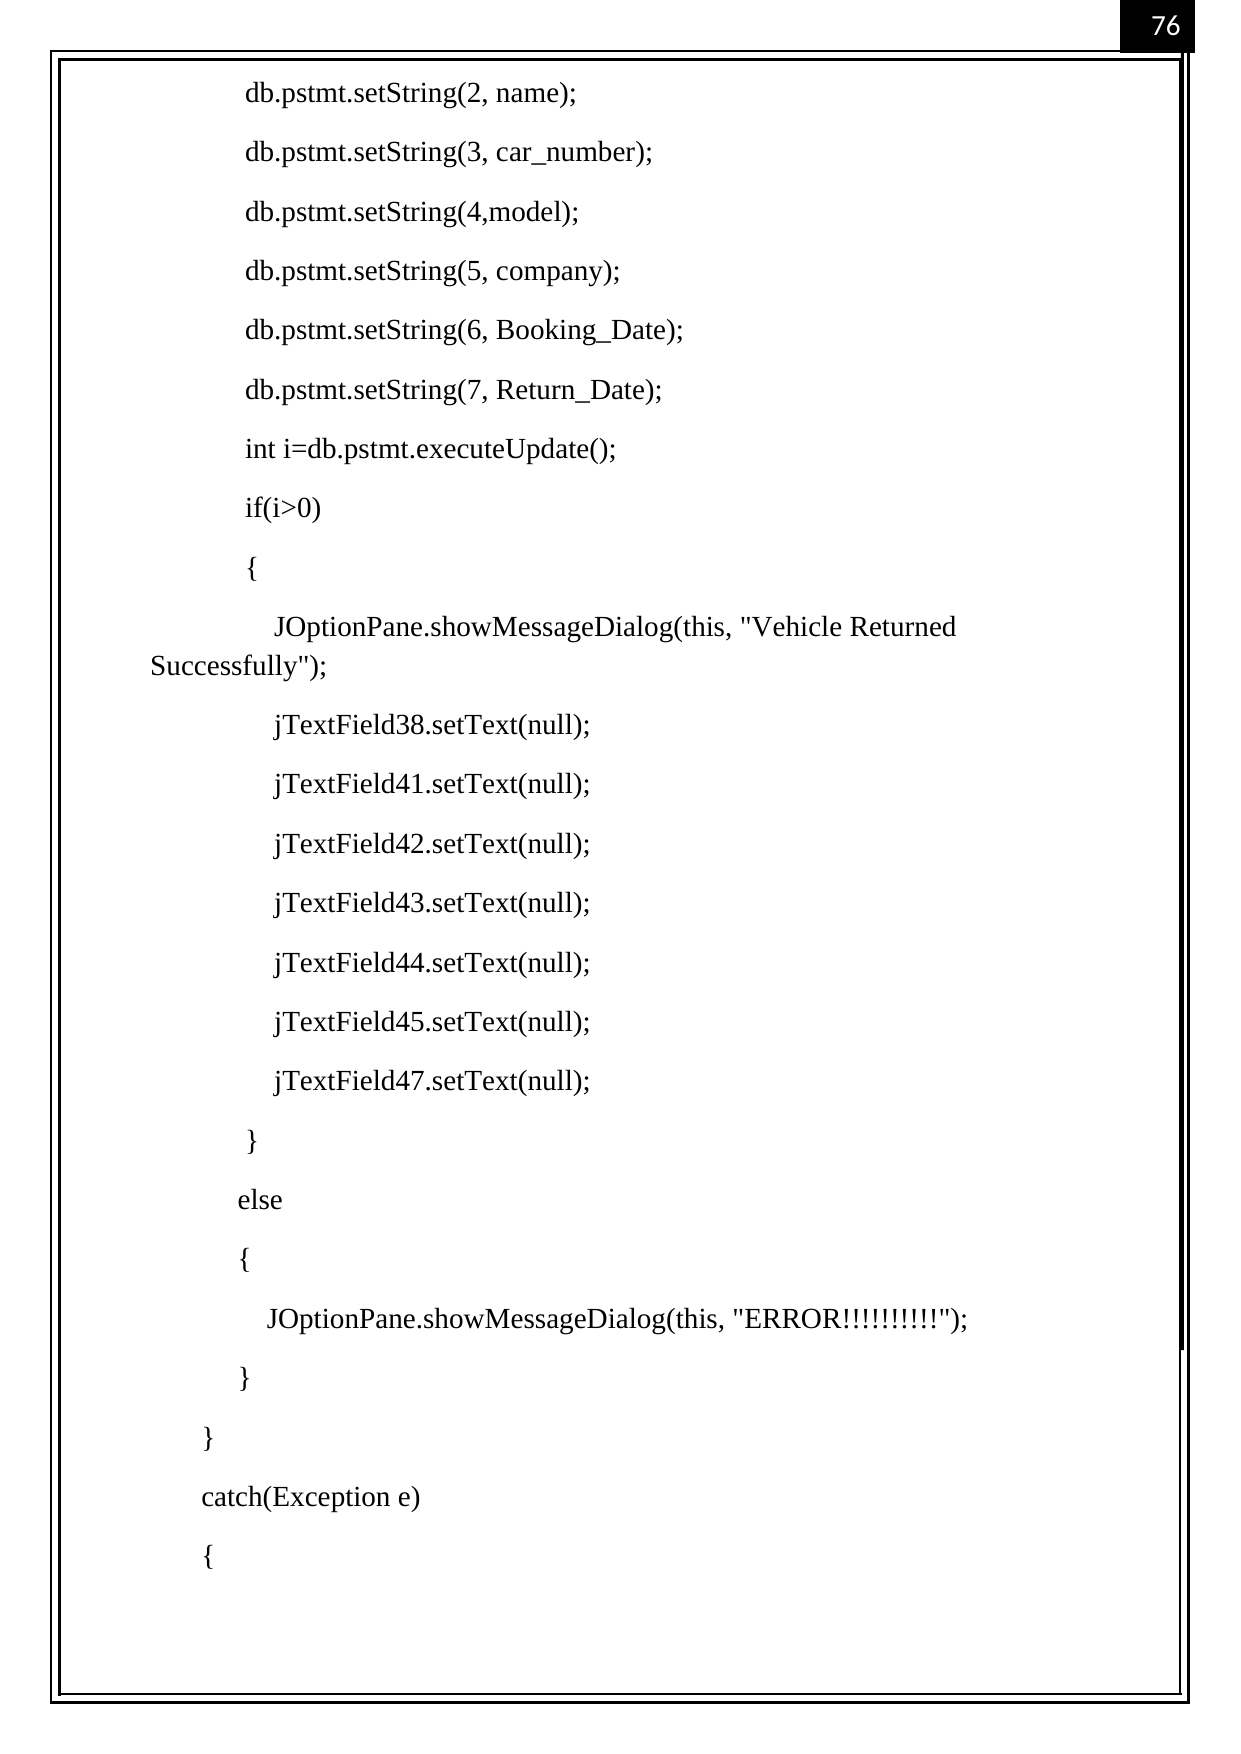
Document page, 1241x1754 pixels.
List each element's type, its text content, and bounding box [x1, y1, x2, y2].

text int i=db.pstmt.executeUpdate(); [150, 431, 1090, 465]
text db.pstmt.setString(4,model); [150, 194, 1090, 227]
text { [150, 1538, 1090, 1572]
text db.pstmt.setString(5, company); [150, 253, 1090, 287]
text else [150, 1182, 1090, 1216]
text { [150, 1242, 1090, 1275]
text } [150, 1420, 1090, 1453]
text jTextField45.setText(null); [150, 1004, 1090, 1038]
text catch(Exception e) [150, 1479, 1090, 1513]
text jTextField44.setText(null); [150, 945, 1090, 978]
text JOptionPane.showMessageDialog(this, "Vehicle Returned Successfully"); [150, 609, 1090, 681]
text jTextField42.setText(null); [150, 826, 1090, 859]
text db.pstmt.setString(3, car_number); [150, 134, 1090, 168]
text { [150, 550, 1090, 583]
text } [150, 1360, 1090, 1394]
text jTextField38.setText(null); [150, 707, 1090, 741]
text jTextField41.setText(null); [150, 767, 1090, 800]
text db.pstmt.setString(7, Return_Date); [150, 372, 1090, 405]
text db.pstmt.setString(6, Booking_Date); [150, 312, 1090, 346]
text if(i>0) [150, 491, 1090, 524]
text JOptionPane.showMessageDialog(this, "ERROR!!!!!!!!!!"); [150, 1301, 1090, 1334]
text jTextField43.setText(null); [150, 885, 1090, 919]
text } [150, 1123, 1090, 1156]
text jTextField47.setText(null); [150, 1063, 1090, 1097]
text db.pstmt.setString(2, name); [150, 75, 1090, 108]
